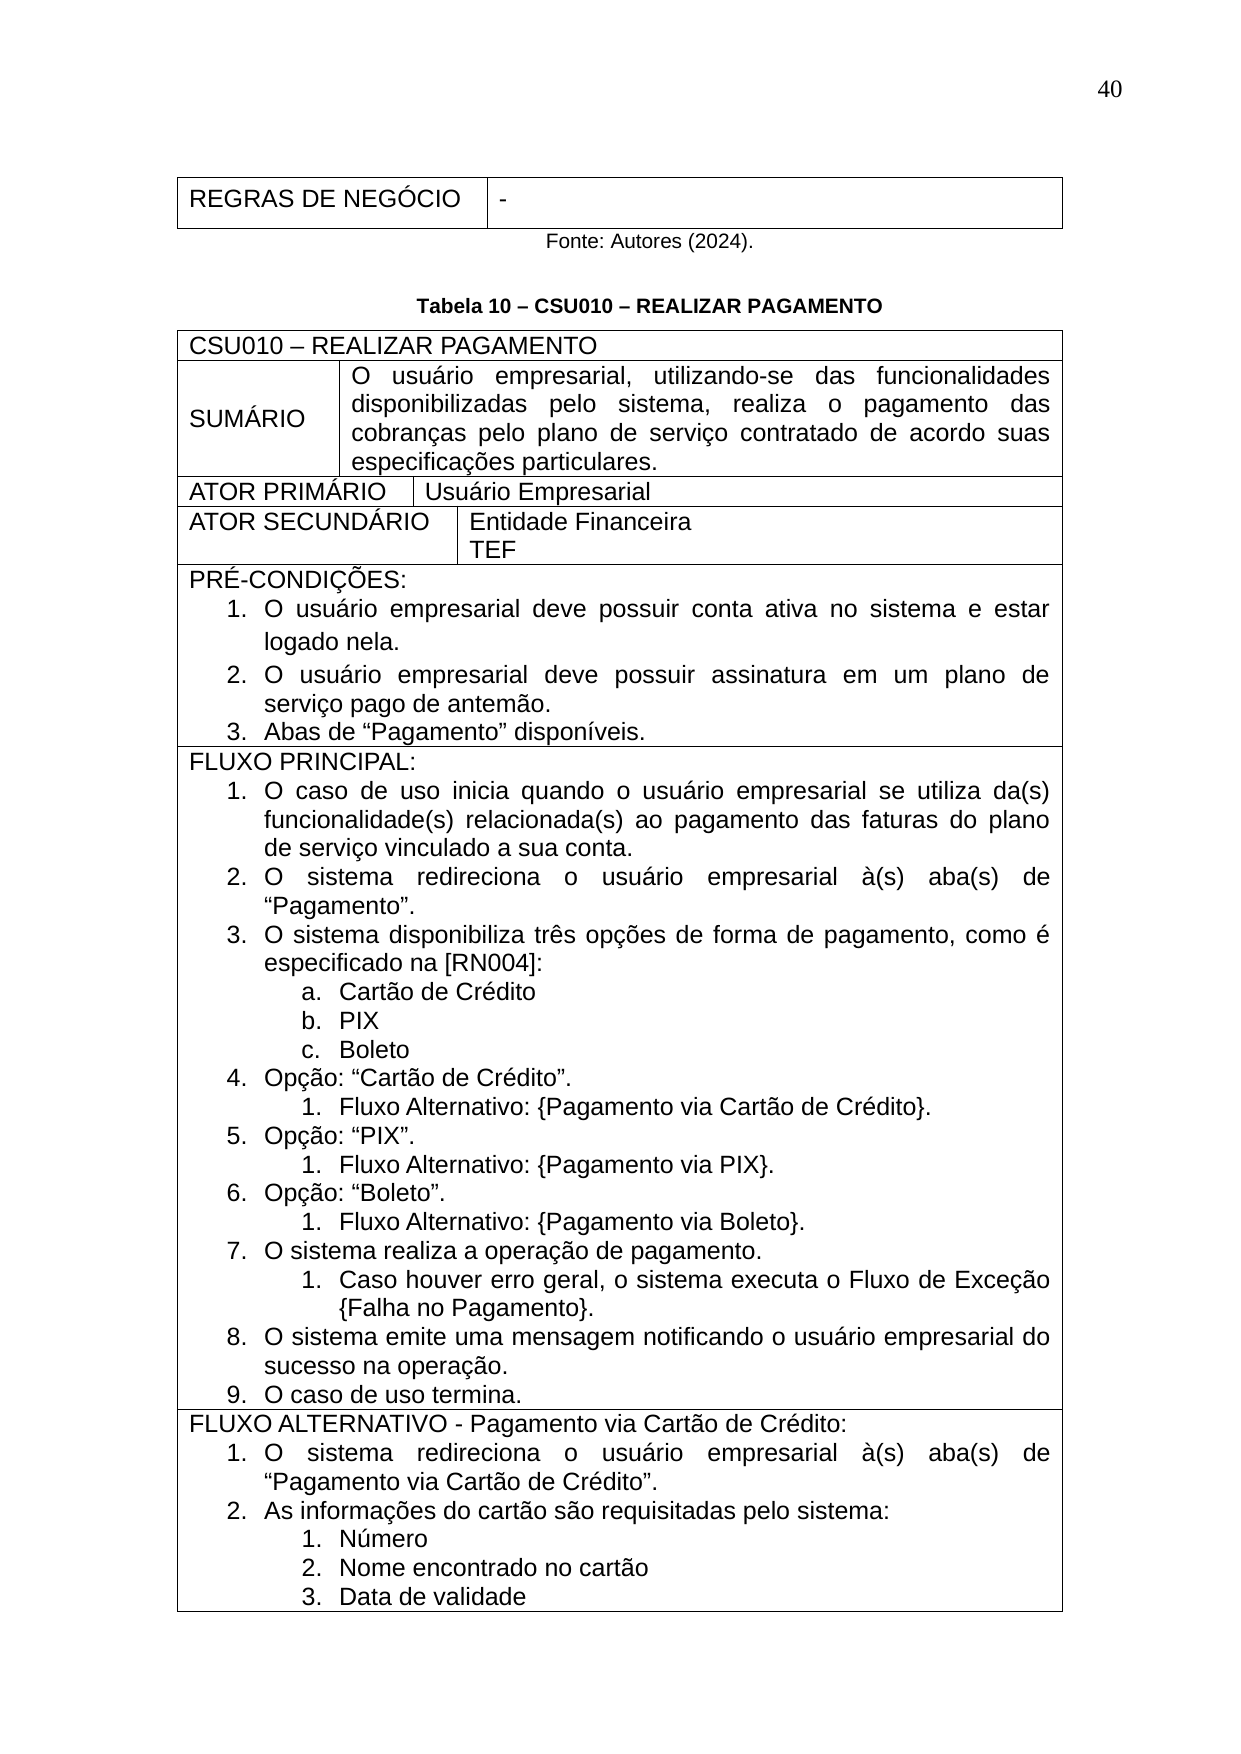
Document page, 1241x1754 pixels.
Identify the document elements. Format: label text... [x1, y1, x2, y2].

table_cell SUMÁRIO [178, 361, 339, 476]
table_cell FLUXO PRINCIPAL: O caso de uso inicia quando o usuário empresarial se utiliza da(s) funcionalidade(s) relacionada(s) ao pagamento das faturas do plano de serviço vinculado a sua conta. O sistema redireciona o usuário empresarial à(s) aba(s) de “Pagamento”. O sistema disponibiliza três opções de forma de pagamento, como é especificado na [RN004]: Cartão de Crédito PIX Boleto Opção: “Cartão de Crédito”. Fluxo Alternativo: {Pagamento via Cartão de Crédito}. Opção: “PIX”. Fluxo Alternativo: {Pagamento via PIX}. Opção: “Boleto”. Fluxo Alternativo: {Pagamento via Boleto}. O sistema realiza a operação de pagamento. Caso houver erro geral, o sistema executa o Fluxo de Exceção {Falha no Pagamento}. O sistema emite uma mensagem notificando o usuário empresarial do sucesso na operação. O caso de uso termina. [178, 747, 1062, 1408]
table_cell ATOR SECUNDÁRIO [178, 507, 457, 564]
table_cell - [488, 178, 1062, 228]
table_cell Entidade Financeira TEF [458, 507, 1062, 564]
table_cell Usuário Empresarial [414, 477, 1062, 506]
table_cell ATOR PRIMÁRIO [178, 477, 413, 506]
table_cell PRÉ-CONDIÇÕES: O usuário empresarial deve possuir conta ativa no sistema e estar logado nela. O usuário empresarial deve possuir assinatura em um plano de serviço pago de antemão. Abas de “Pagamento” disponíveis. [178, 565, 1062, 746]
text Fonte: Autores (2024). [177, 229, 1122, 253]
table_header CSU010 – REALIZAR PAGAMENTO [178, 331, 1062, 360]
table_cell REGRAS DE NEGÓCIO [178, 178, 487, 228]
table_cell O usuário empresarial, utilizando-se das funcionalidades disponibilizadas pelo sistema, realiza o pagamento das cobranças pelo plano de serviço contratado de acordo suas especificações particulares. [340, 361, 1062, 476]
text Tabela 10 – CSU010 – REALIZAR PAGAMENTO [177, 253, 1122, 318]
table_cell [178, 1410, 1062, 1611]
